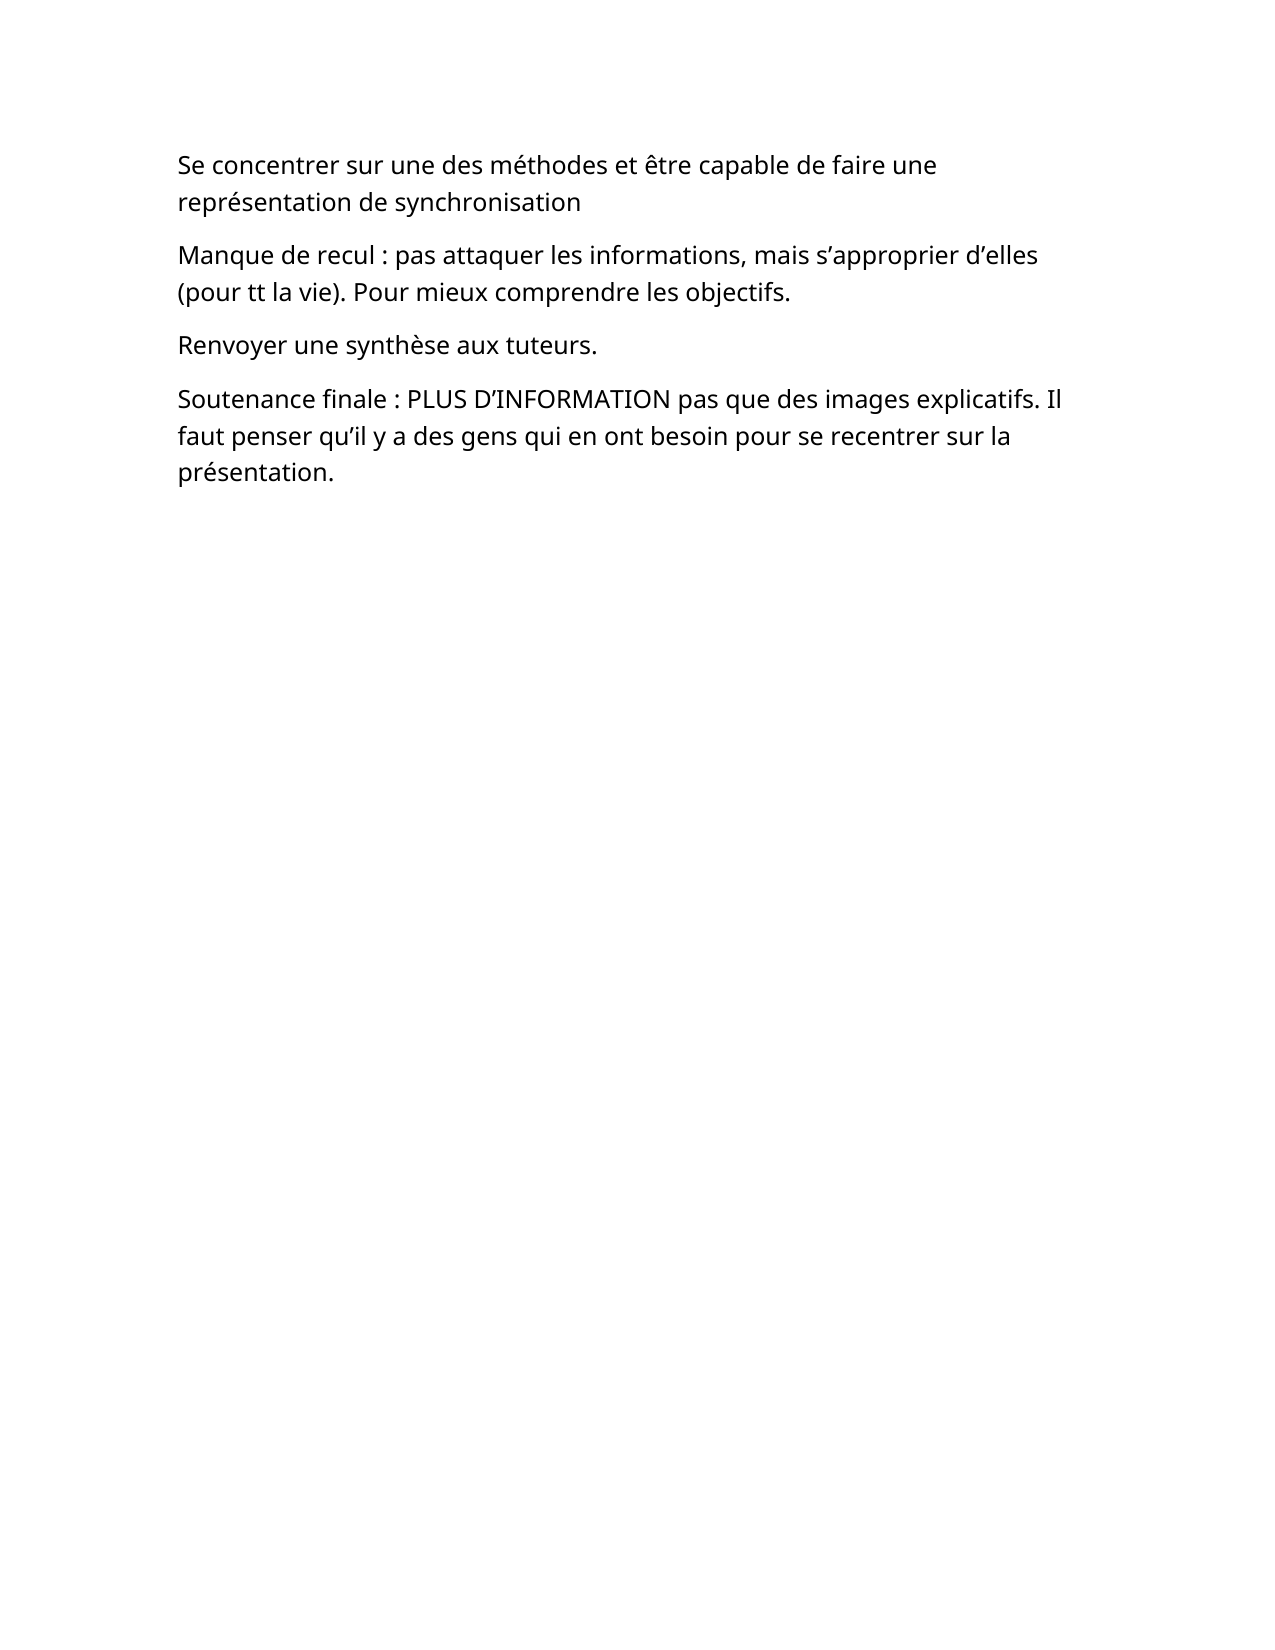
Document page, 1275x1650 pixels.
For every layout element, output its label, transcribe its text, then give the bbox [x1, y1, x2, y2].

text Se concentrer sur une des méthodes et être capable de faire une représentation de synchronisation [177, 148, 1098, 218]
text Manque de recul : pas attaquer les informations, mais s’approprier d’elles (pour tt la vie). Pour mieux comprendre les objectifs. [177, 238, 1098, 309]
text Soutenance finale : PLUS D’INFORMATION pas que des images explicatifs. Il faut penser qu’il y a des gens qui en ont besoin pour se recentrer sur la présentation. [177, 381, 1098, 489]
text Renvoyer une synthèse aux tuteurs. [177, 328, 1098, 362]
